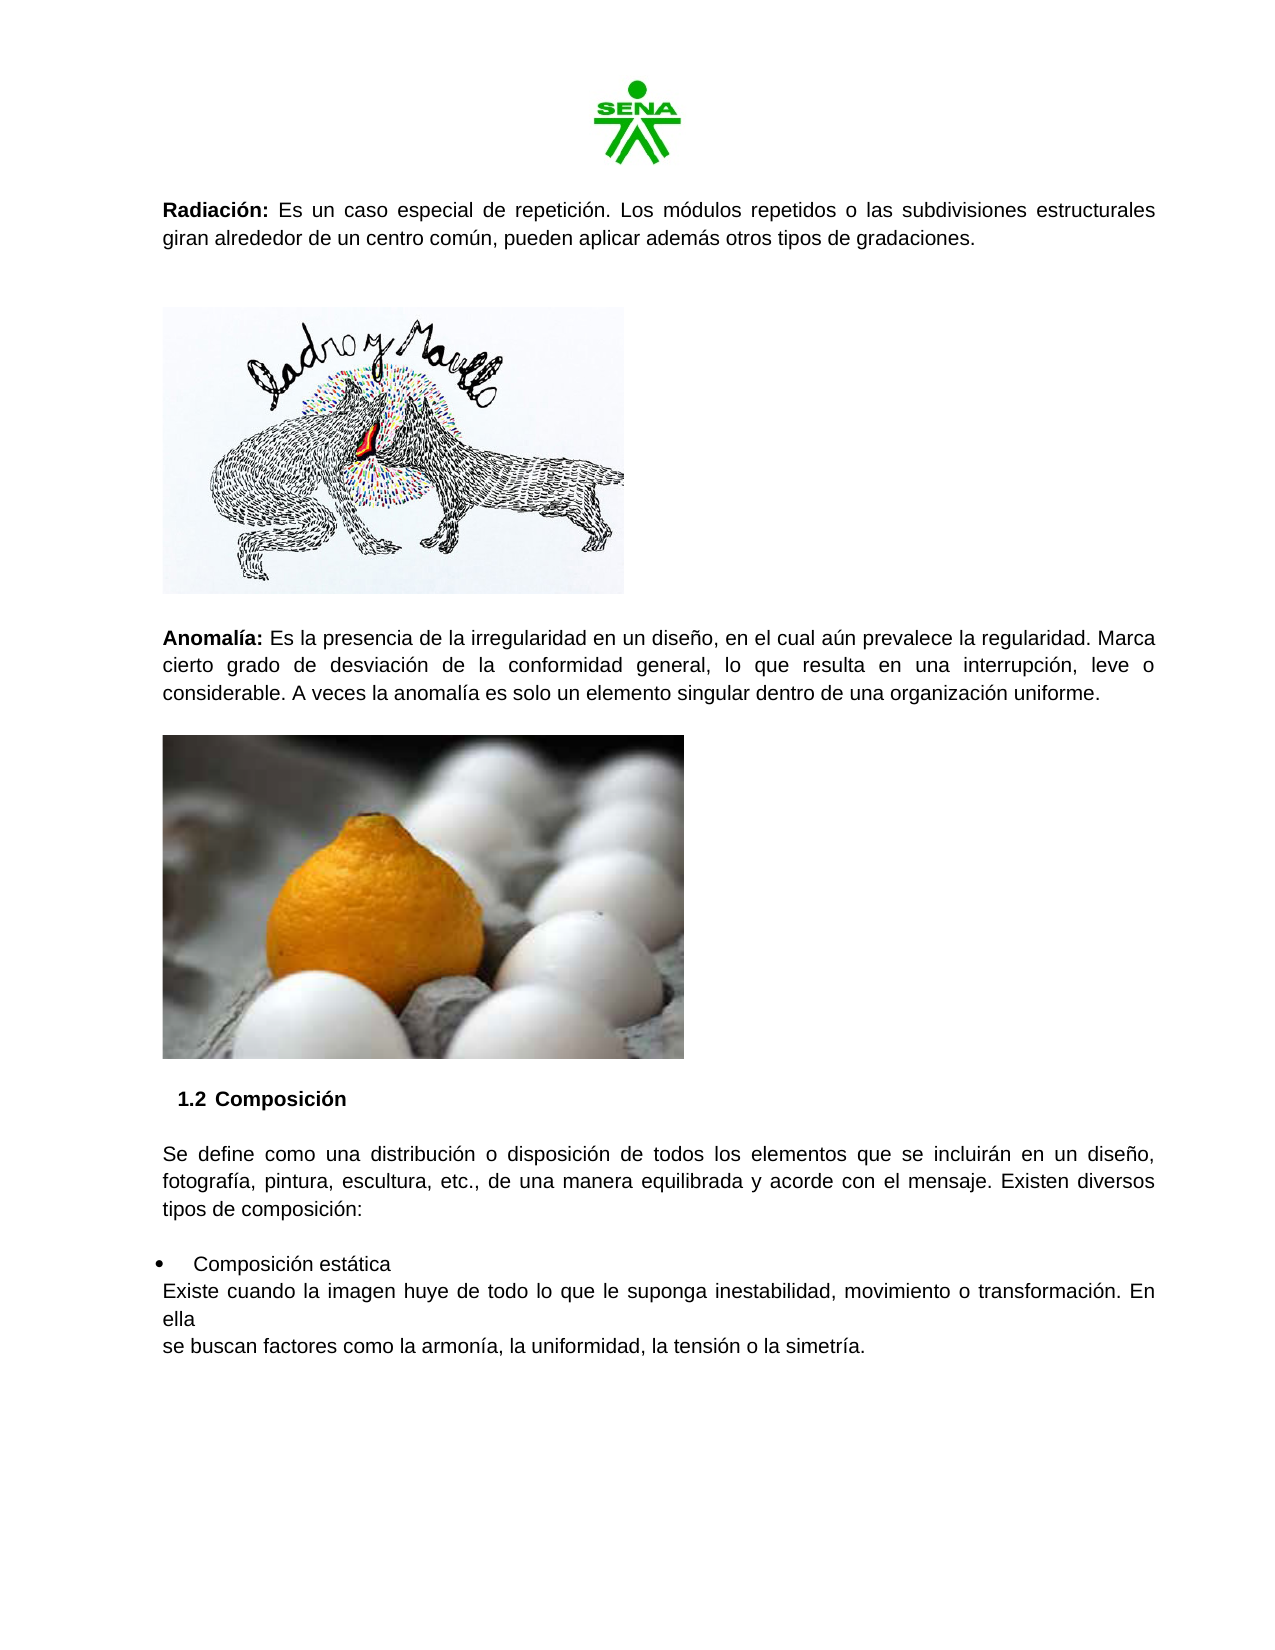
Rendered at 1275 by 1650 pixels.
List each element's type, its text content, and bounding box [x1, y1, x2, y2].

text Existe cuando la imagen huye de todo lo que le suponga inestabilidad, movimiento o transformación. En ella [162, 1279, 1157, 1331]
list Composición estática [156, 1252, 1157, 1276]
text Anomalía: Es la presencia de la irregularidad en un diseño, en el cual aún prevalece la regularidad. Marca cierto grado de desviación de la conformidad general, lo que resulta en una interrupción, leve o considerable. A veces la anomalía es solo un elemento singular dentro de una organización uniforme. [162, 625, 1157, 704]
text se buscan factores como la armonía, la uniformidad, la tensión o la simetría. [162, 1334, 1157, 1358]
text Se define como una distribución o disposición de todos los elementos que se incluirán en un diseño, fotografía, pintura, escultura, etc., de una manera equilibrada y acorde con el mensaje. Existen diversos tipos de composición: [162, 1142, 1157, 1221]
picture [588, 75, 687, 172]
list Composición [177, 1087, 1157, 1111]
text Radiación: Es un caso especial de repetición. Los módulos repetidos o las subdivisiones estructurales giran alrededor de un centro común, pueden aplicar además otros tipos de gradaciones. [162, 198, 1157, 249]
